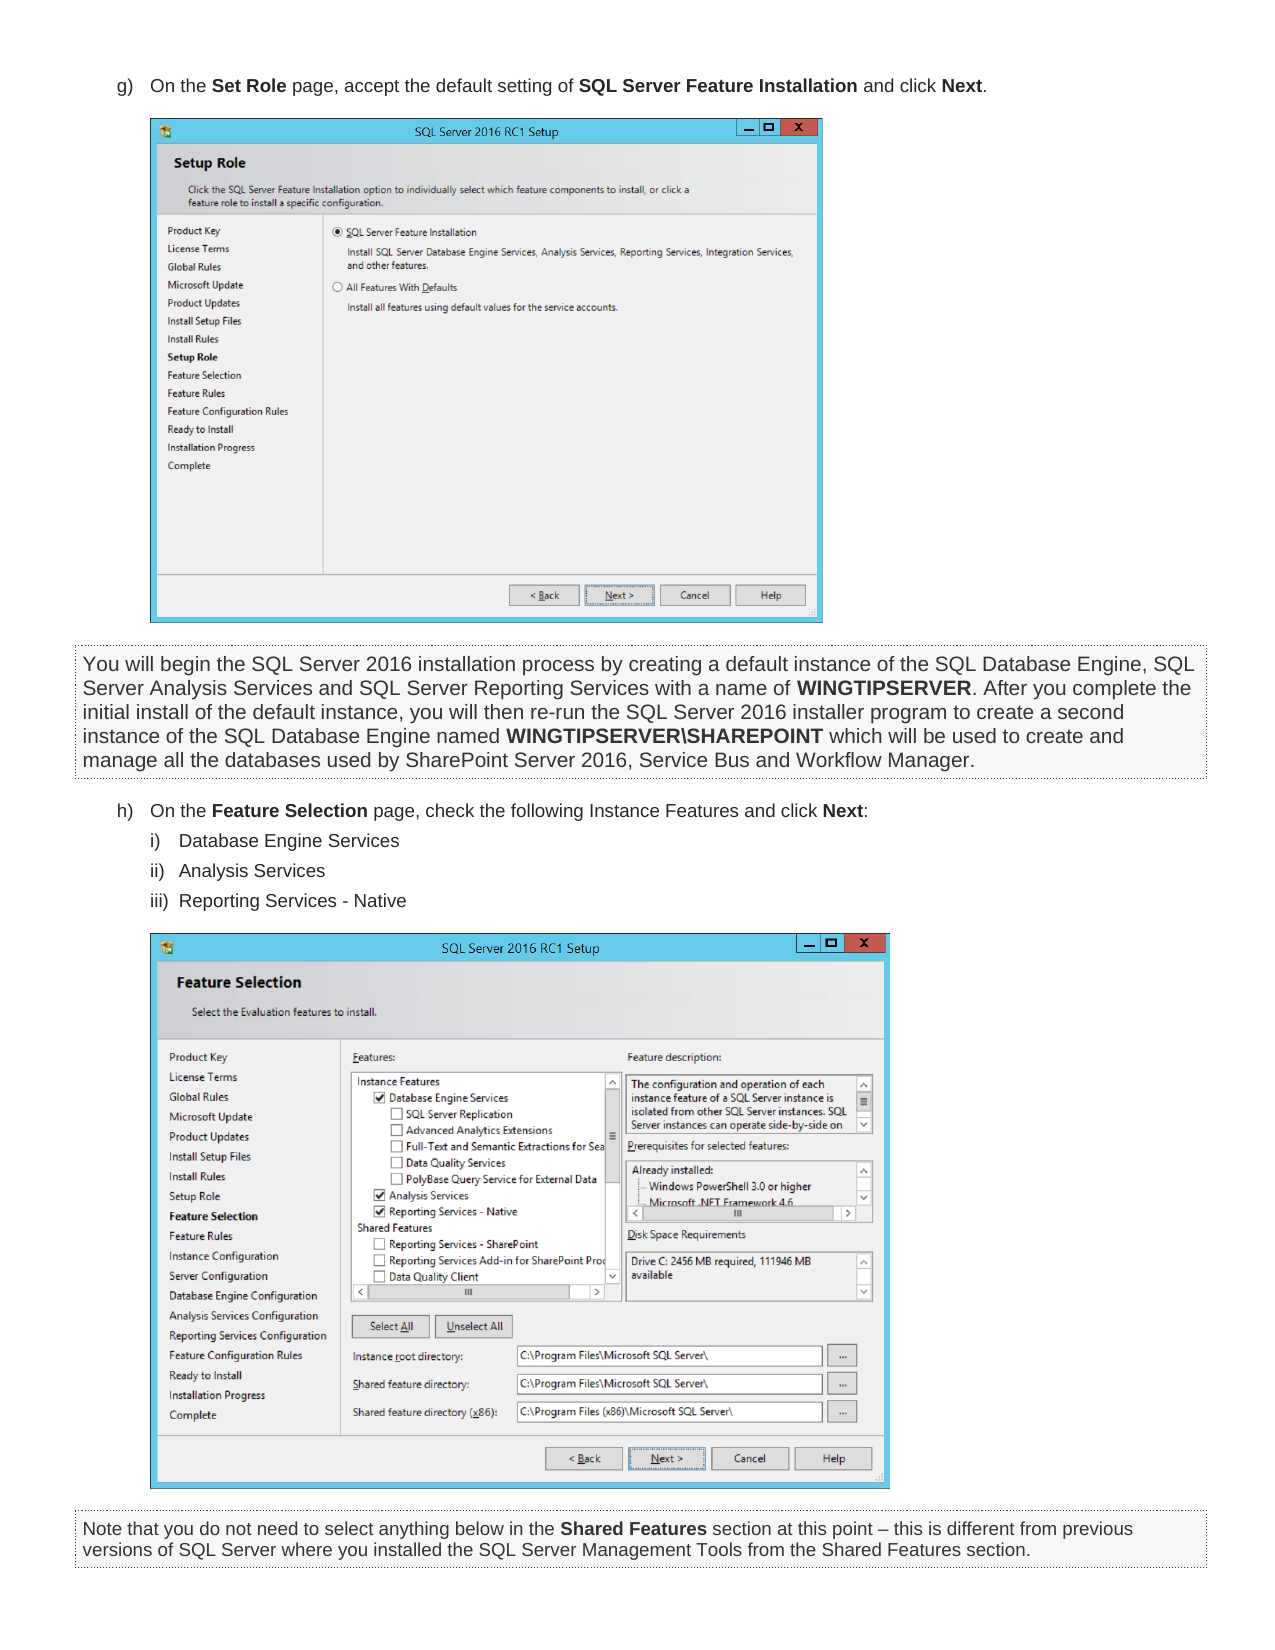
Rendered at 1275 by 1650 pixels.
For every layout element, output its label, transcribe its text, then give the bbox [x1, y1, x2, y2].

text Analysis Services [150, 860, 1200, 881]
picture [150, 118, 823, 623]
text Reporting Services - Native [150, 890, 1200, 911]
text On the Set Role page, accept the default setting of SQL Server Feature Installation and click Next. [117, 75, 1200, 97]
text You will begin the SQL Server 2016 installation process by creating a default instance of the SQL Database Engine, SQL Server Analysis Services and SQL Server Reporting Services with a name of WINGTIPSERVER. After you complete the initial install of the default instance, you will then re-run the SQL Server 2016 installer program to create a second instance of the SQL Database Engine named WINGTIPSERVER\SHAREPOINT which will be used to create and manage all the databases used by SharePoint Server 2016, Service Bus and Workflow Manager. [75, 645, 1207, 779]
text On the Feature Selection page, check the following Instance Features and click Next: [117, 800, 1200, 822]
text Note that you do not need to select anything below in the Shared Features section at this point – this is different from previous versions of SQL Server where you installed the SQL Server Management Tools from the Shared Features section. [75, 1510, 1207, 1568]
text Database Engine Services [150, 830, 1200, 852]
picture [150, 933, 890, 1489]
